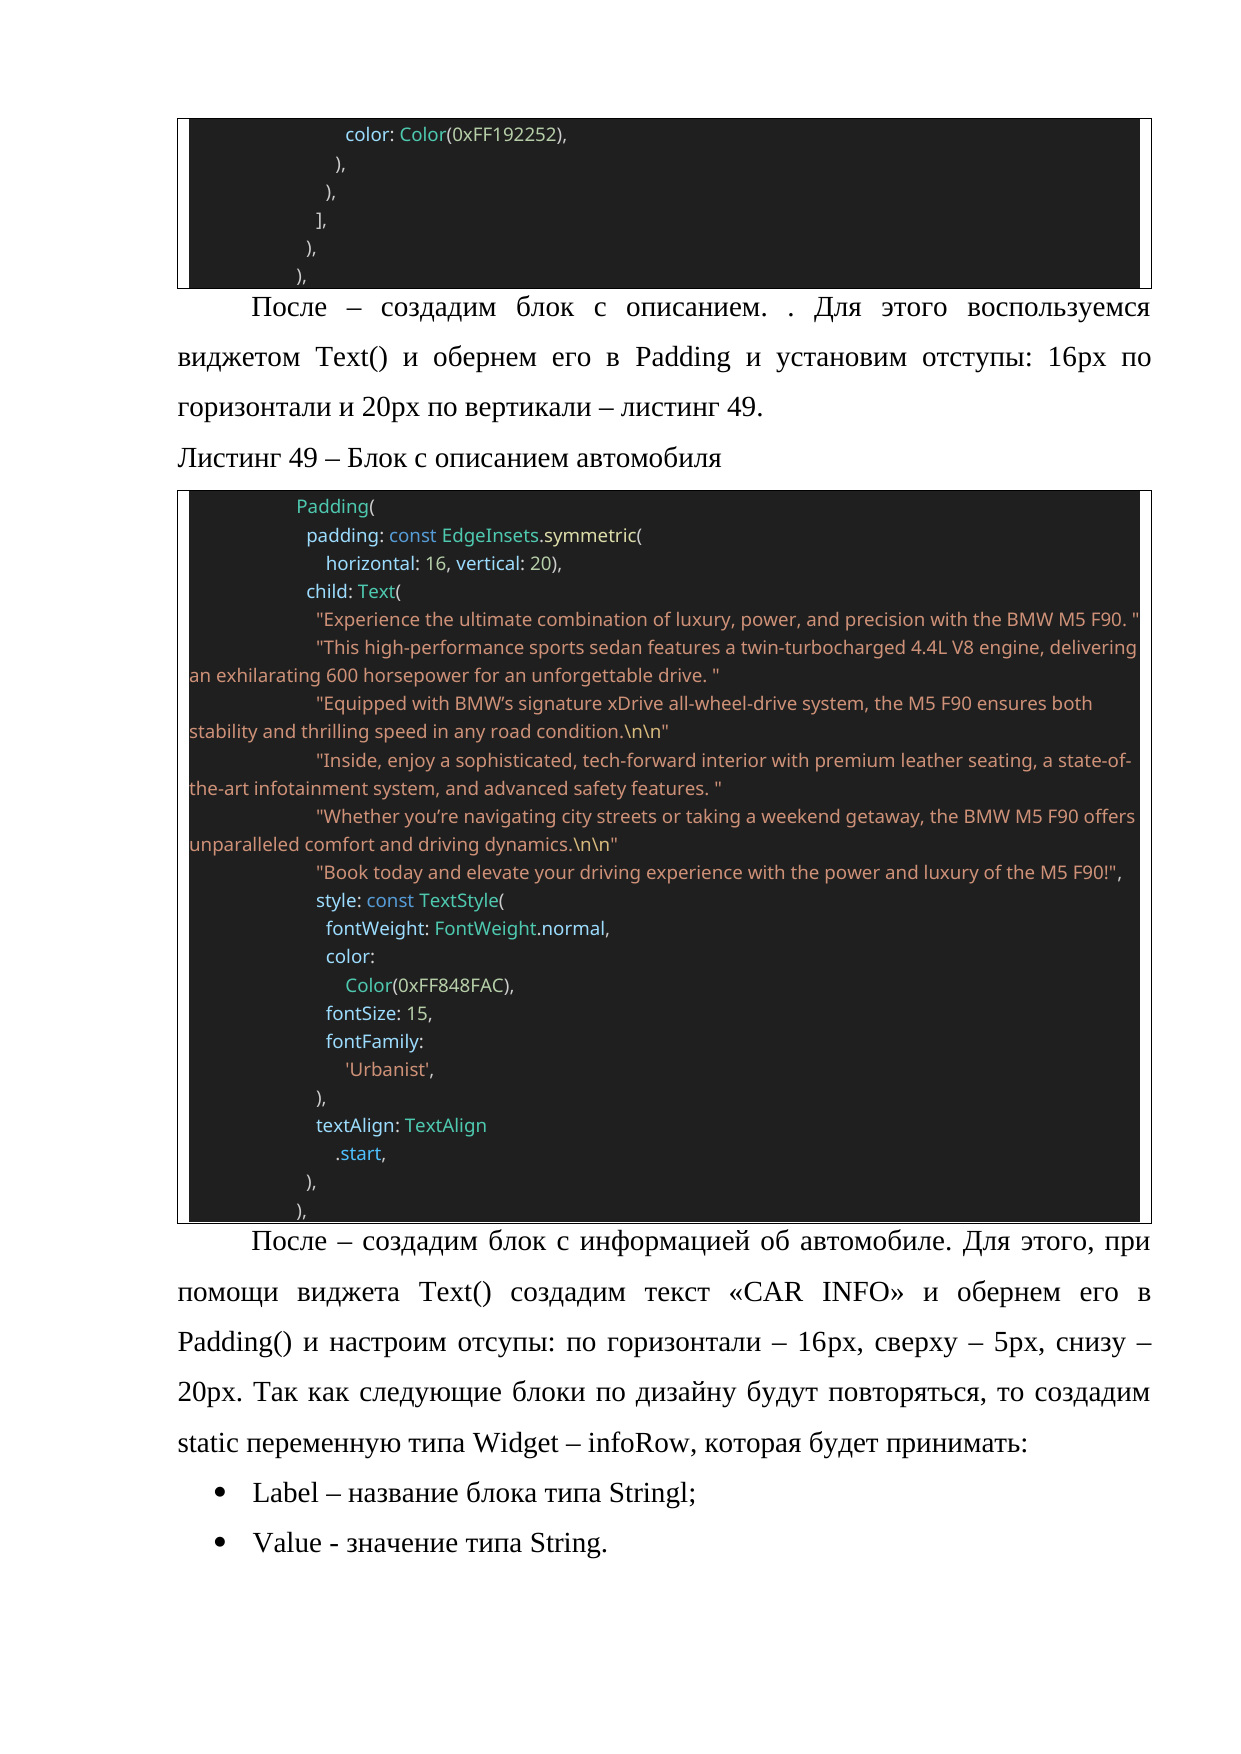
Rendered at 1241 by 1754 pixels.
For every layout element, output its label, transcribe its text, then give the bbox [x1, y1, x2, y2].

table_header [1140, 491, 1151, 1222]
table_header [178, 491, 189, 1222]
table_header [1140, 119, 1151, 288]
list Label – название блока типа Stringl; [215, 1475, 1152, 1509]
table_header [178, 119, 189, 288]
text После – создадим блок с описанием. . Для этого воспользуемся виджетом Text() и обернем его в Padding и установим отступы: 16px по горизонтали и 20px по вертикали – листинг 49. [177, 289, 1152, 423]
list Value - значение типа String. [215, 1526, 1152, 1559]
text После – создадим блок с информацией об автомобиле. Для этого, при помощи виджета Text() создадим текст «CAR INFO» и обернем его в Padding() и настроим отсупы: по горизонтали – 16px, сверху – 5px, снизу – 20px. Так как следующие блоки по дизайну будут повторяться, то создадим static переменную типа Widget – infoRow, которая будет принимать: [177, 1224, 1152, 1458]
text Листинг 49 – Блок с описанием автомобиля [177, 440, 1152, 473]
